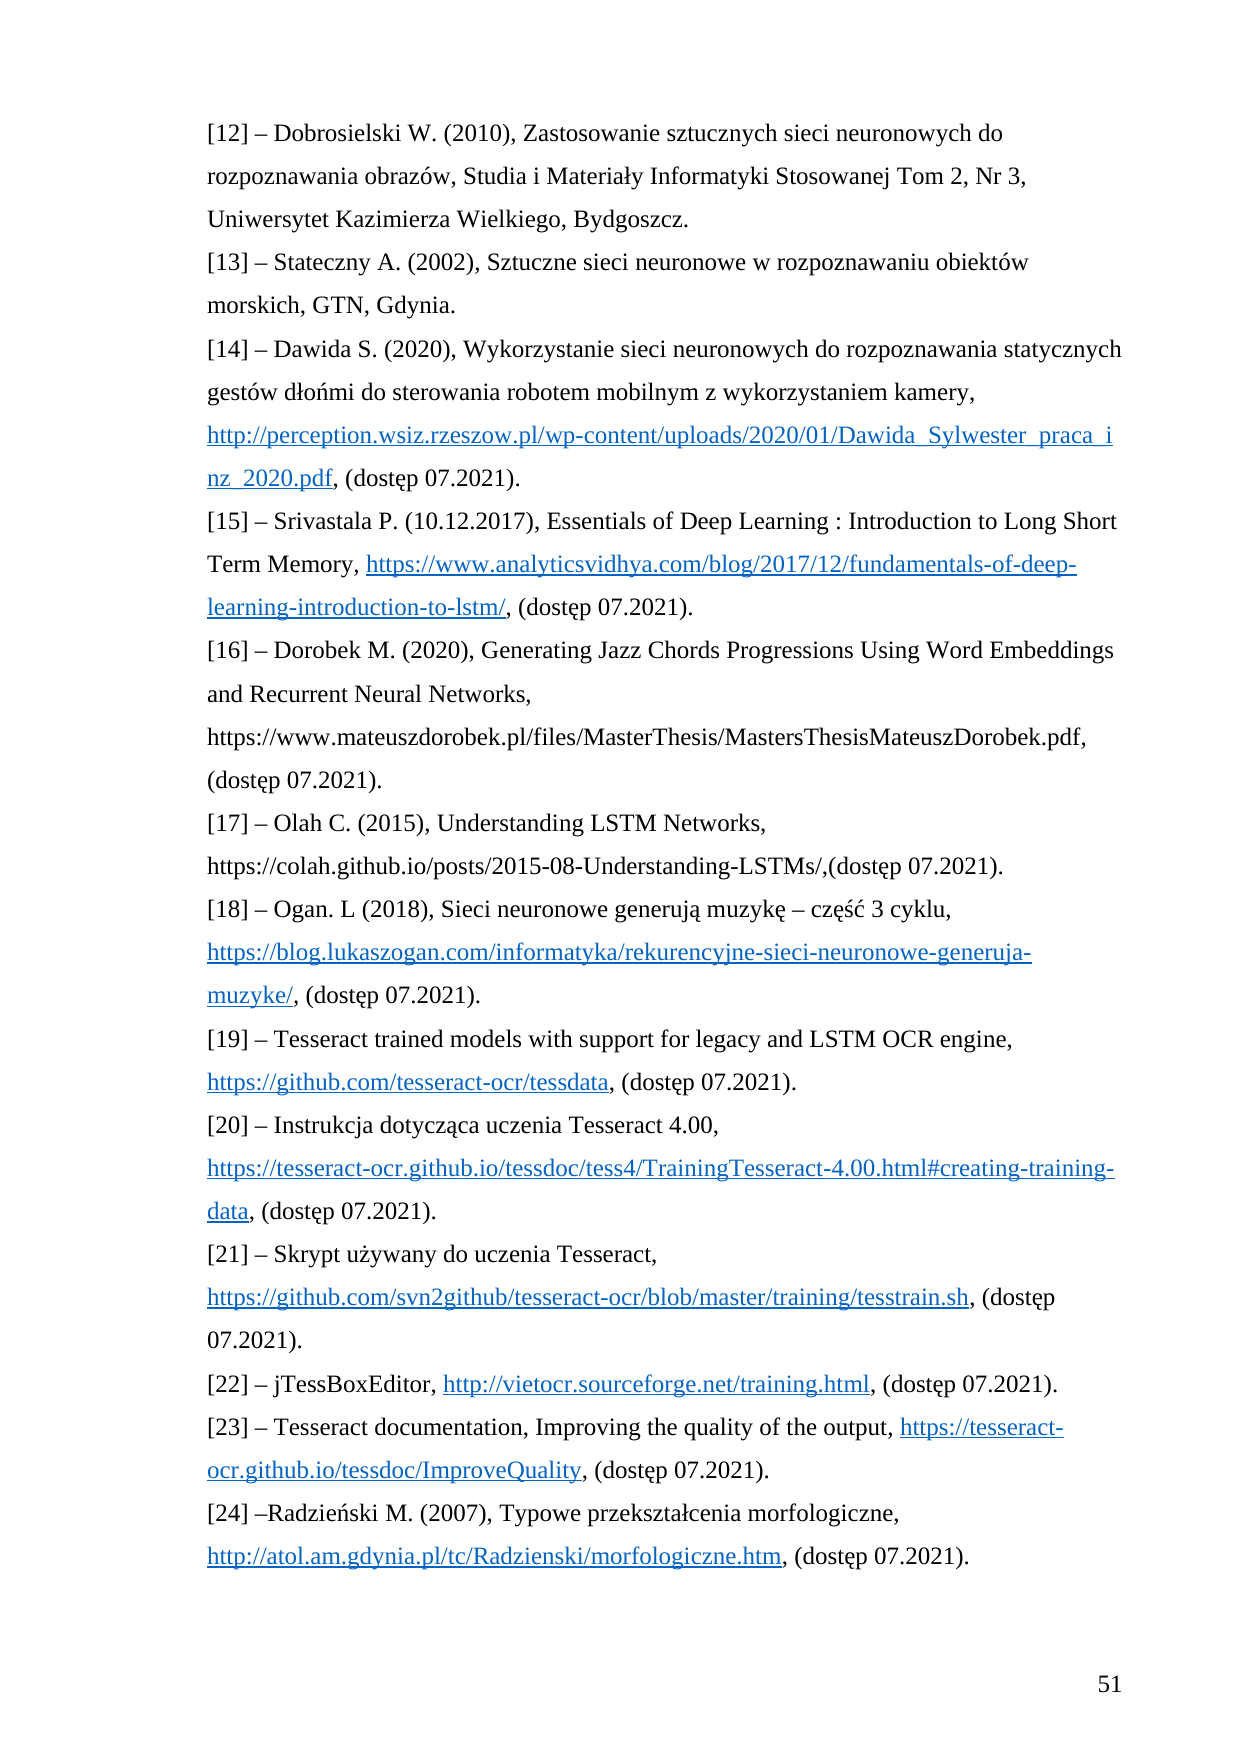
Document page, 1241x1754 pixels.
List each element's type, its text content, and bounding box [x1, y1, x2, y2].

text [23] – Tesseract documentation, Improving the quality of the output, https://tesseract-ocr.github.io/tessdoc/ImproveQuality, (dostęp 07.2021). [207, 1412, 1122, 1484]
text [15] – Srivastala P. (10.12.2017), Essentials of Deep Learning : Introduction to Long Short Term Memory, https://www.analyticsvidhya.com/blog/2017/12/fundamentals-of-deep-learning-introduction-to-lstm/, (dostęp 07.2021). [207, 506, 1122, 621]
text [17] – Olah C. (2015), Understanding LSTM Networks, [207, 808, 1122, 837]
text [14] – Dawida S. (2020), Wykorzystanie sieci neuronowych do rozpoznawania statycznych gestów dłońmi do sterowania robotem mobilnym z wykorzystaniem kamery, http://perception.wsiz.rzeszow.pl/wp-content/uploads/2020/01/Dawida_Sylwester_praca_inz_2020.pdf, (dostęp 07.2021). [207, 334, 1122, 492]
text [16] – Dorobek M. (2020), Generating Jazz Chords Progressions Using Word Embeddings and Recurrent Neural Networks, https://www.mateuszdorobek.pl/files/MasterThesis/MastersThesisMateuszDorobek.pdf, (dostęp 07.2021). [207, 636, 1122, 794]
text [18] – Ogan. L (2018), Sieci neuronowe generują muzykę – część 3 cyklu, https://blog.lukaszogan.com/informatyka/rekurencyjne-sieci-neuronowe-generuja-muzyke/, (dostęp 07.2021). [207, 894, 1122, 1009]
text https://colah.github.io/posts/2015-08-Understanding-LSTMs/,(dostęp 07.2021). [207, 851, 1122, 880]
text [21] – Skrypt używany do uczenia Tesseract, https://github.com/svn2github/tesseract-ocr/blob/master/training/tesstrain.sh, (dostęp 07.2021). [207, 1239, 1122, 1354]
text [12] – Dobrosielski W. (2010), Zastosowanie sztucznych sieci neuronowych do rozpoznawania obrazów, Studia i Materiały Informatyki Stosowanej Tom 2, Nr 3, Uniwersytet Kazimierza Wielkiego, Bydgoszcz. [207, 118, 1122, 233]
text [13] – Stateczny A. (2002), Sztuczne sieci neuronowe w rozpoznawaniu obiektów morskich, GTN, Gdynia. [207, 247, 1122, 319]
text [22] – jTessBoxEditor, http://vietocr.sourceforge.net/training.html, (dostęp 07.2021). [207, 1369, 1122, 1397]
text [20] – Instrukcja dotycząca uczenia Tesseract 4.00, https://tesseract-ocr.github.io/tessdoc/tess4/TrainingTesseract-4.00.html#creating-training-data, (dostęp 07.2021). [207, 1110, 1122, 1225]
text [24] –Radzieński M. (2007), Typowe przekształcenia morfologiczne, http://atol.am.gdynia.pl/tc/Radzienski/morfologiczne.htm, (dostęp 07.2021). [207, 1498, 1122, 1570]
text [19] – Tesseract trained models with support for legacy and LSTM OCR engine, https://github.com/tesseract-ocr/tessdata, (dostęp 07.2021). [207, 1024, 1122, 1096]
